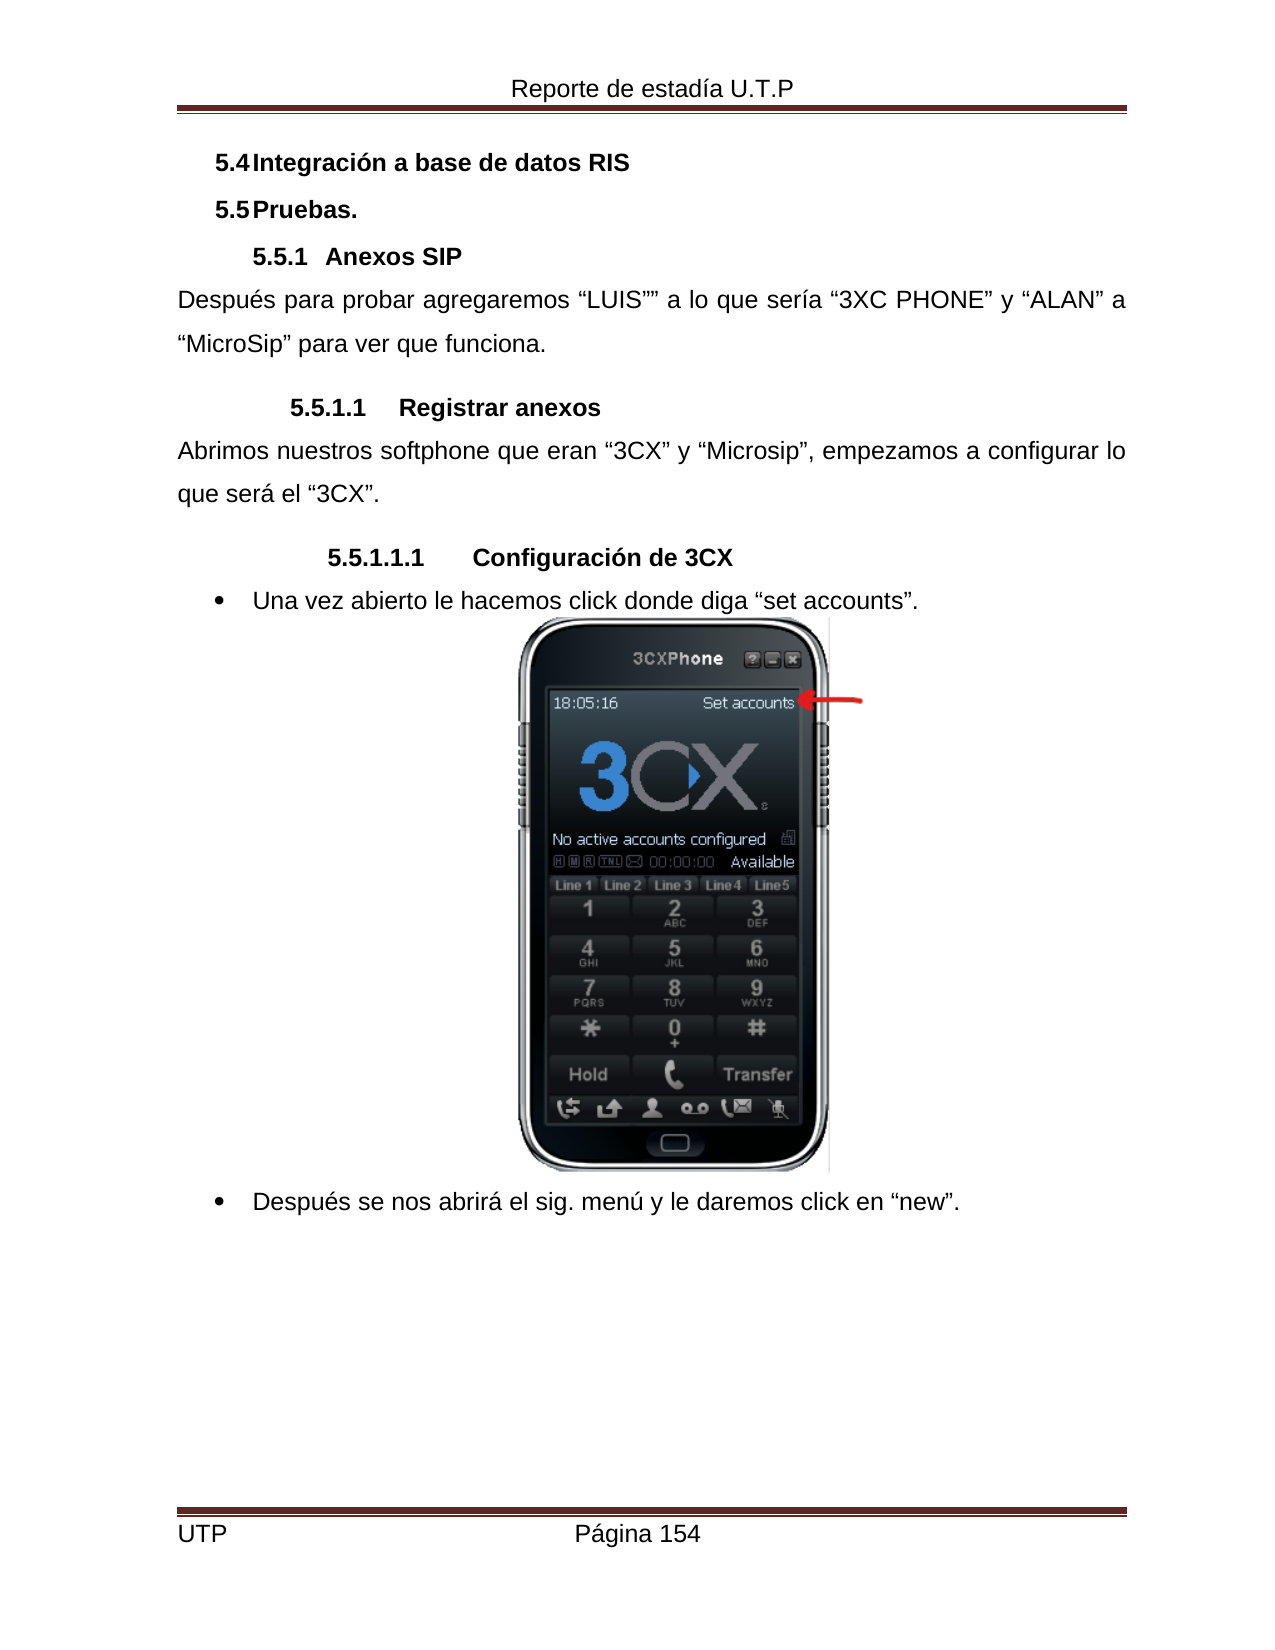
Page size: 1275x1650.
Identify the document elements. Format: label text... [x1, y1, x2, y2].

subtitle Registrar anexos [290, 392, 1127, 421]
subtitle Integración a base de datos RIS [215, 148, 1127, 176]
list Una vez abierto le hacemos click donde diga “set accounts”. [215, 586, 1127, 615]
subtitle Configuración de 3CX [327, 543, 1127, 571]
text Abrimos nuestros softphone que eran “3CX” y “Microsip”, empezamos a configurar lo que será el “3CX”. [177, 436, 1127, 507]
list Después se nos abrirá el sig. menú y le daremos click en “new”. [215, 1187, 1127, 1216]
subtitle Anexos SIP [252, 242, 1127, 271]
text Después para probar agregaremos “LUIS”” a lo que sería “3XC PHONE” y “ALAN” a “MicroSip” para ver que funciona. [177, 285, 1127, 357]
subtitle Pruebas. [215, 195, 1127, 224]
picture [516, 617, 863, 1173]
